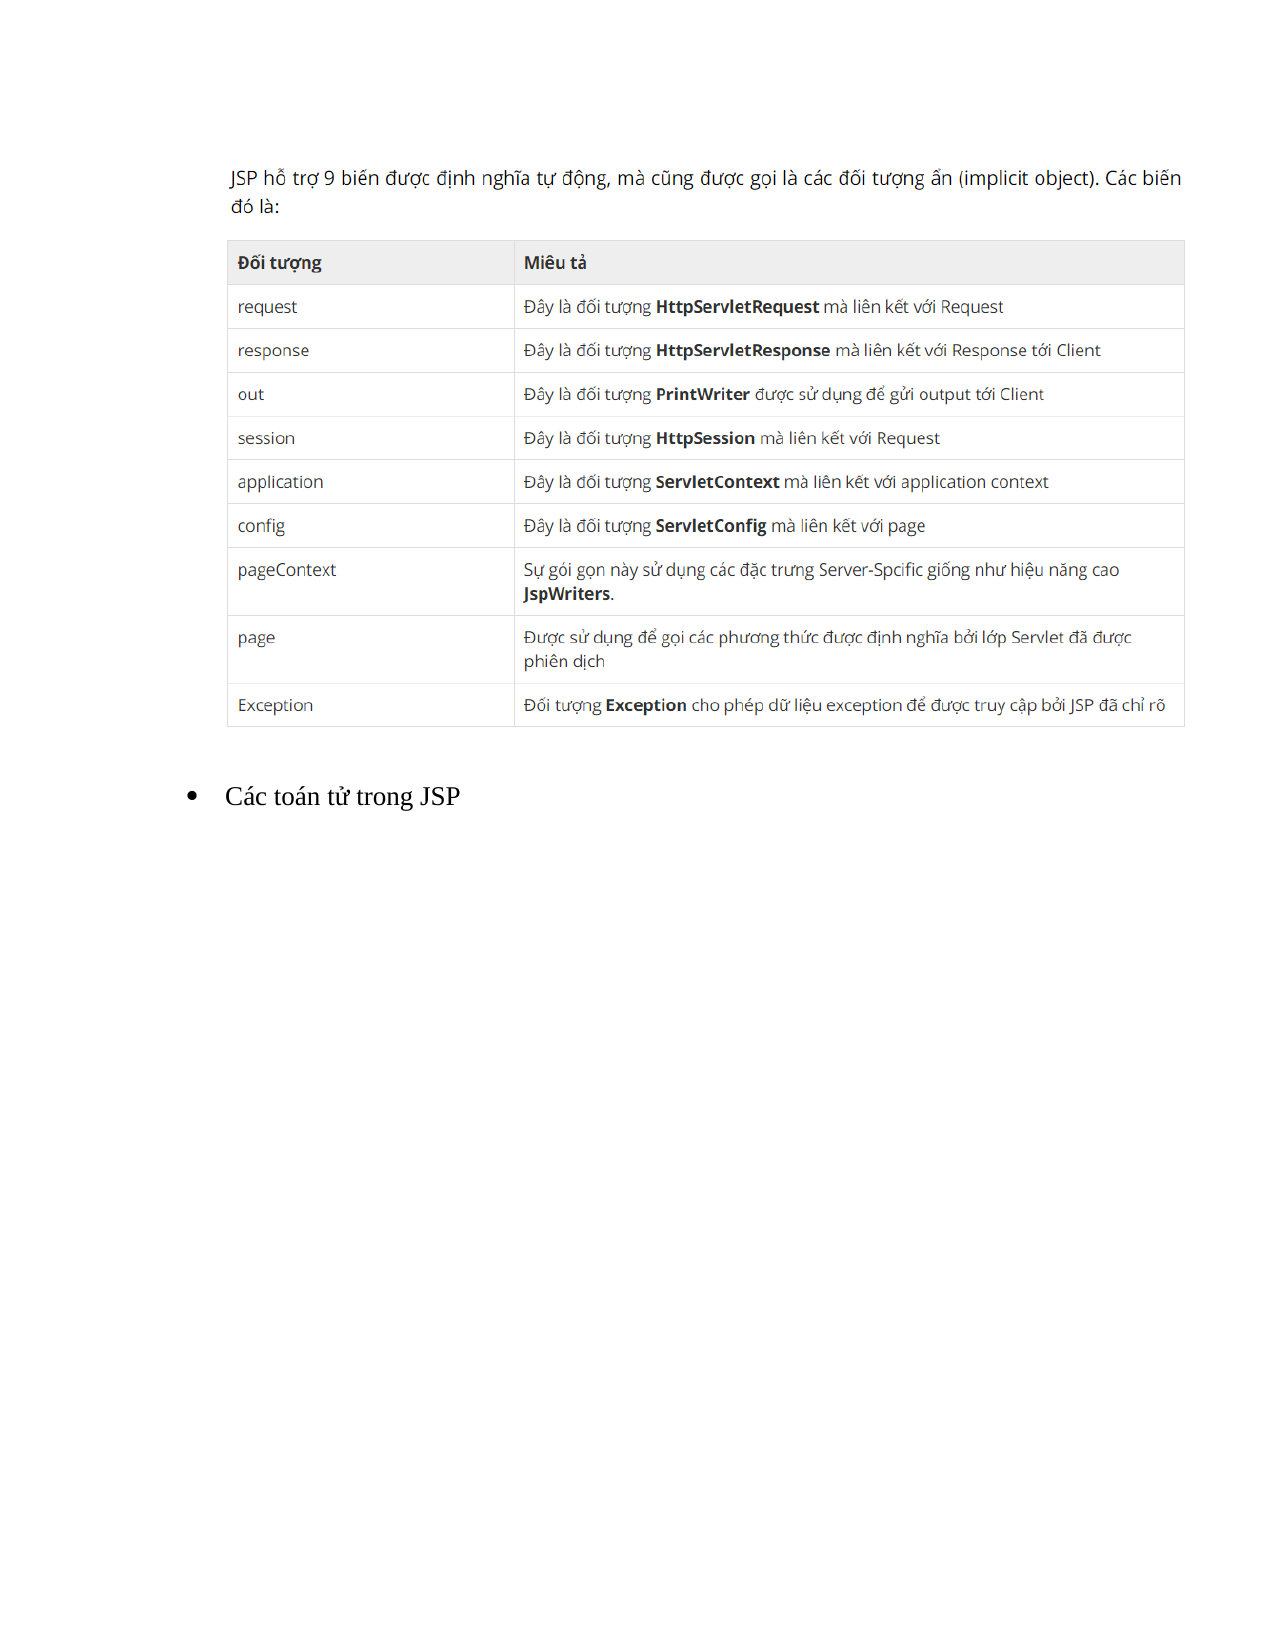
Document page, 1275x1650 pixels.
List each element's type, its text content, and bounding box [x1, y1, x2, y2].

picture [225, 150, 1200, 745]
list Các toán tử trong JSP [187, 780, 1125, 811]
